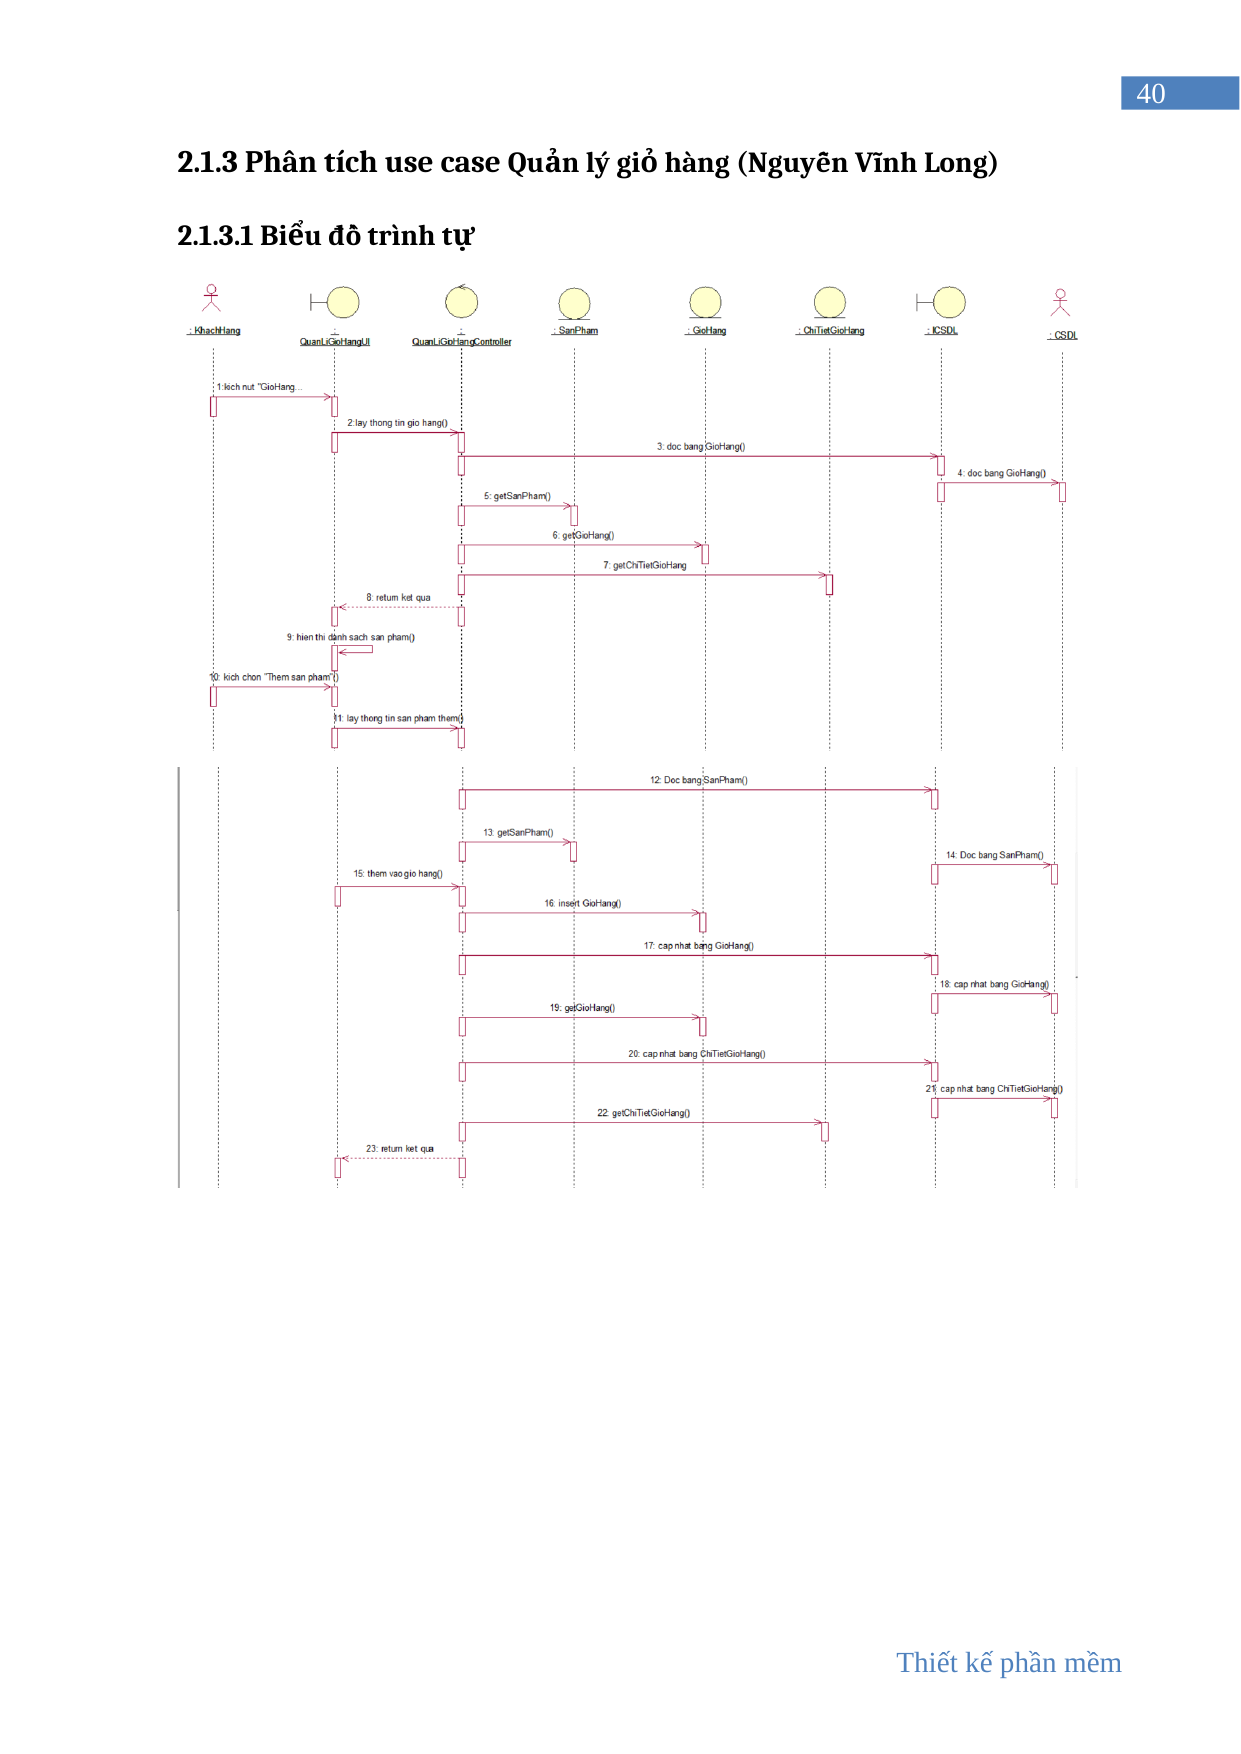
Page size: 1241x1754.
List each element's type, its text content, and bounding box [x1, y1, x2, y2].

subtitle Biểu đồ trình tự [177, 219, 1122, 252]
picture [177, 281, 1078, 751]
picture [177, 767, 1078, 1188]
subtitle Phân tích use case Quản lý giỏ hàng (Nguyễn Vĩnh Long) [177, 144, 1122, 180]
